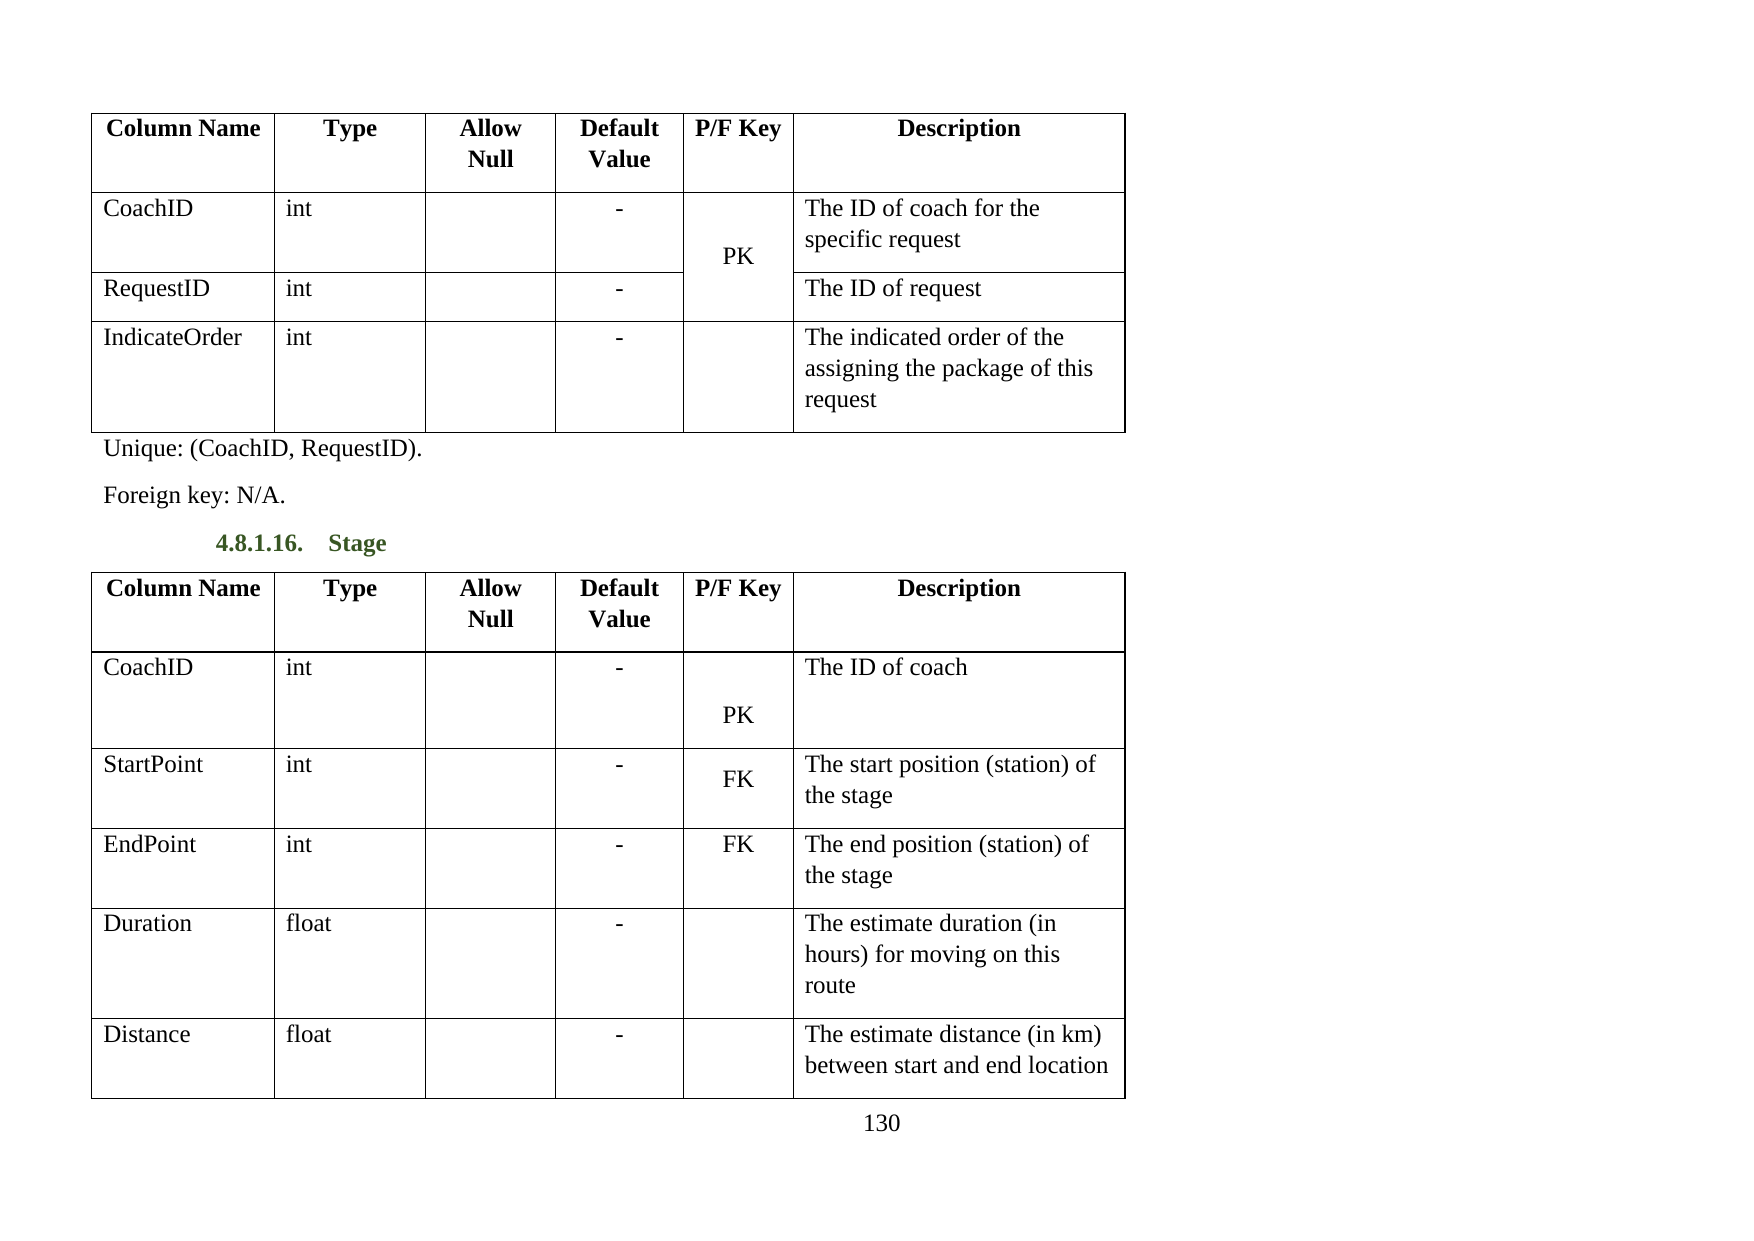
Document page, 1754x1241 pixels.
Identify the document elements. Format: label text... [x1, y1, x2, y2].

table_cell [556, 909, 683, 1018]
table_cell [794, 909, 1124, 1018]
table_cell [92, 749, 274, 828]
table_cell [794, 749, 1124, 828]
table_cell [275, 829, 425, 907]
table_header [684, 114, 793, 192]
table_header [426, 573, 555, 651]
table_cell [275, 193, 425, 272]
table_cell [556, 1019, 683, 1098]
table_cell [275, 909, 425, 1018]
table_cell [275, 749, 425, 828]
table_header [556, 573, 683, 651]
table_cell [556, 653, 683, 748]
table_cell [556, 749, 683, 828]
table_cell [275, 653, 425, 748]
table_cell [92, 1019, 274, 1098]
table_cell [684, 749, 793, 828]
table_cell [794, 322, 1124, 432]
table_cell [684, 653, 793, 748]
text Unique: (CoachID, RequestID). [103, 433, 1660, 461]
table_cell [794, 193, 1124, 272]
text Foreign key: N/A. [103, 480, 1660, 509]
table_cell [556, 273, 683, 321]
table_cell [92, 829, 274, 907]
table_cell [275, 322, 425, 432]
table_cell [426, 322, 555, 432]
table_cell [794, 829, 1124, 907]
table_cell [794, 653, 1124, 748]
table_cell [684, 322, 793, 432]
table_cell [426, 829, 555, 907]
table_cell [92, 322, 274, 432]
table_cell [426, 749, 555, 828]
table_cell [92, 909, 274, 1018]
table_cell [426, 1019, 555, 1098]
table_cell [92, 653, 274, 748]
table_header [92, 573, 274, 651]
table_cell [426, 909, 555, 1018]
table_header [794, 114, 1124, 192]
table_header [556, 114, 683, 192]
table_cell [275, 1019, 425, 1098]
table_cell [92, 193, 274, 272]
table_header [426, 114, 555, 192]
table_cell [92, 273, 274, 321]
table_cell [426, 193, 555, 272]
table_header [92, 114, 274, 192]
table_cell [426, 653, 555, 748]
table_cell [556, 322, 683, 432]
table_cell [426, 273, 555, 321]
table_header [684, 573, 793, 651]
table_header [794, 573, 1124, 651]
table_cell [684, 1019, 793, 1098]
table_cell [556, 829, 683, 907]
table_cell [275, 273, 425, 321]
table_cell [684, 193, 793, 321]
subtitle Stage [216, 528, 1660, 557]
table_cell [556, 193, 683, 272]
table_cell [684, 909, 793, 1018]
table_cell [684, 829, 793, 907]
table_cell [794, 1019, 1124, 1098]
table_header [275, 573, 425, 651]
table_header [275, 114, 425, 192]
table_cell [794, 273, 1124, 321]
